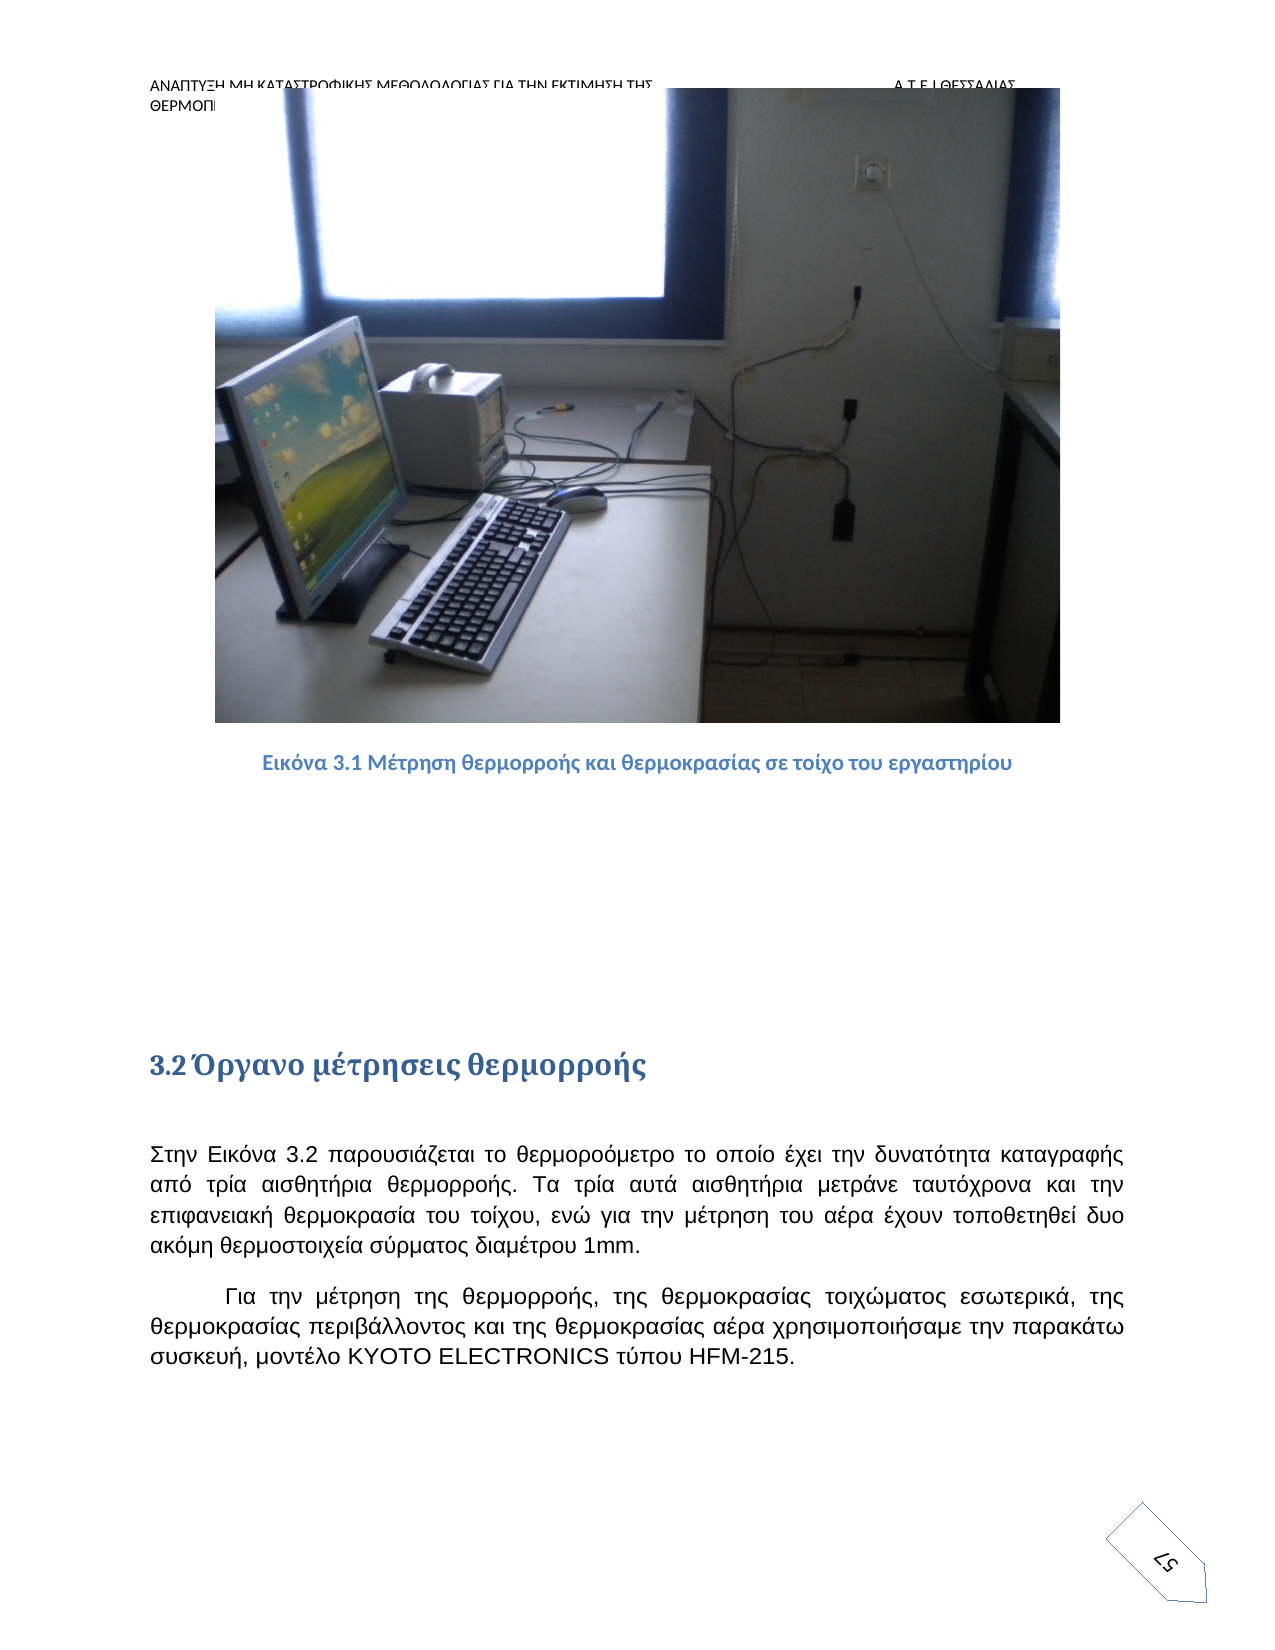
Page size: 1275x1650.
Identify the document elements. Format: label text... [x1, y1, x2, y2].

text Εικόνα 3.1 Μέτρηση θερμορροής και θερμοκρασίας σε τοίχο του εργαστηρίου [150, 748, 1125, 776]
picture [215, 88, 1060, 723]
text Για την μέτρηση της θερμορροής, της θερμοκρασίας τοιχώματος εσωτερικά, της θερμοκρασίας περιβάλλοντος και της θερμοκρασίας αέρα χρησιμοποιήσαμε την παρακάτω συσκευή, μοντέλο KYOTO ELECTRONICS τύπου HFM-215. [150, 1283, 1125, 1369]
text Στην Εικόνα 3.2 παρουσιάζεται το θερμοροόμετρο το οποίο έχει την δυνατότητα καταγραφής από τρία αισθητήρια θερμορροής. Τα τρία αυτά αισθητήρια μετράνε ταυτόχρονα και την επιφανειακή θερμοκρασία του τοίχου, ενώ για την μέτρηση του αέρα έχουν τοποθετηθεί δυο ακόμη θερμοστοιχεία σύρματος διαμέτρου 1mm. [150, 1141, 1125, 1258]
subtitle 3.2 Όργανο μέτρησεις θερμορροής [150, 1049, 1125, 1083]
